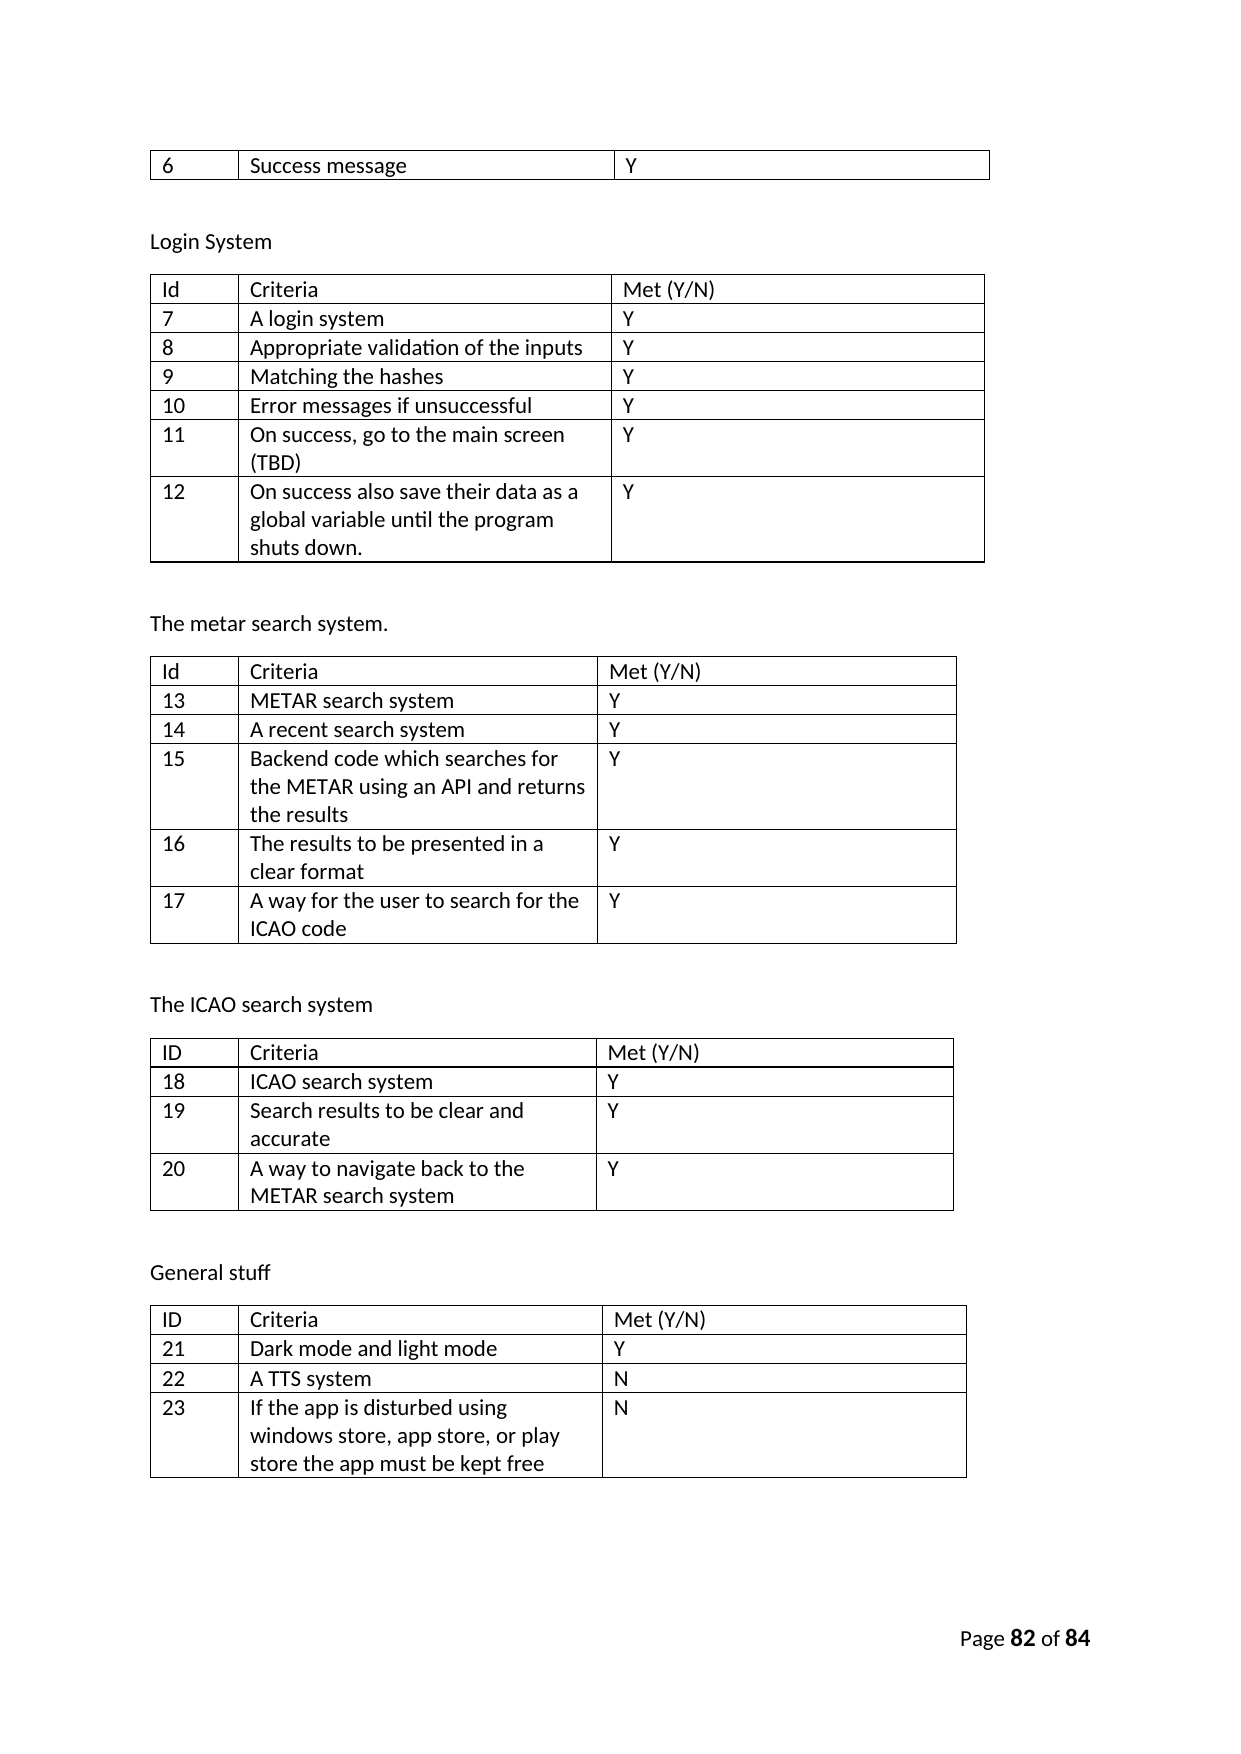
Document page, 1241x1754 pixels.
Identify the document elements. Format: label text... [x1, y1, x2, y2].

table_header Criteria [239, 275, 611, 303]
table_cell 12 [151, 477, 238, 561]
table_cell A recent search system [239, 715, 597, 743]
table_cell If the app is disturbed using windows store, app store, or play store the app must be kept free [239, 1393, 602, 1477]
text Login System [150, 227, 1090, 255]
table_cell Backend code which searches for the METAR using an API and returns the results [239, 744, 597, 828]
text The metar search system. [150, 609, 1090, 637]
table_cell 21 [151, 1335, 238, 1363]
table_cell METAR search system [239, 686, 597, 714]
table_cell Dark mode and light mode [239, 1335, 602, 1363]
table_cell Y [612, 420, 984, 476]
text General stuff [150, 1258, 1090, 1286]
table_cell 6 [151, 151, 238, 179]
table_cell Y [615, 151, 989, 179]
table_header Id [151, 275, 238, 303]
table_cell Appropriate validation of the inputs [239, 333, 611, 361]
table_header Met (Y/N) [597, 1039, 953, 1066]
table_header Criteria [239, 657, 597, 685]
table_cell Y [612, 362, 984, 390]
table_cell Y [603, 1335, 966, 1363]
table_cell 22 [151, 1364, 238, 1392]
table_cell ICAO search system [239, 1068, 596, 1096]
table_cell 15 [151, 744, 238, 828]
table_cell 23 [151, 1393, 238, 1477]
table_cell Search results to be clear and accurate [239, 1097, 596, 1153]
table_cell Y [612, 304, 984, 332]
table_cell A TTS system [239, 1364, 602, 1392]
table_header Criteria [239, 1306, 602, 1333]
table_cell 8 [151, 333, 238, 361]
table_cell A way to navigate back to the METAR search system [239, 1154, 596, 1210]
table_cell Matching the hashes [239, 362, 611, 390]
table_header Met (Y/N) [612, 275, 984, 303]
table_cell Y [612, 391, 984, 419]
table_cell On success also save their data as a global variable until the program shuts down. [239, 477, 611, 561]
table_header Criteria [239, 1039, 596, 1066]
table_cell Y [612, 333, 984, 361]
text The ICAO search system [150, 991, 1090, 1018]
table_cell A way for the user to search for the ICAO code [239, 887, 597, 943]
table_cell 16 [151, 830, 238, 886]
table_cell 9 [151, 362, 238, 390]
table_cell Y [598, 715, 956, 743]
table_cell A login system [239, 304, 611, 332]
table_cell 11 [151, 420, 238, 476]
table_cell 14 [151, 715, 238, 743]
table_cell Y [597, 1154, 953, 1210]
table_cell 20 [151, 1154, 238, 1210]
table_cell N [603, 1364, 966, 1392]
table_cell Y [597, 1097, 953, 1153]
table_header Met (Y/N) [598, 657, 956, 685]
table_cell 7 [151, 304, 238, 332]
table_cell 10 [151, 391, 238, 419]
table_cell 17 [151, 887, 238, 943]
table_cell Success message [239, 151, 614, 179]
table_cell N [603, 1393, 966, 1477]
table_cell Y [598, 830, 956, 886]
table_header ID [151, 1306, 238, 1333]
table_header ID [151, 1039, 238, 1066]
table_cell Y [597, 1068, 953, 1096]
table_cell Y [598, 887, 956, 943]
table_cell Y [598, 744, 956, 828]
table_cell Error messages if unsuccessful [239, 391, 611, 419]
table_cell 19 [151, 1097, 238, 1153]
table_cell 18 [151, 1068, 238, 1096]
table_header Id [151, 657, 238, 685]
table_cell On success, go to the main screen (TBD) [239, 420, 611, 476]
table_cell Y [612, 477, 984, 561]
table_header Met (Y/N) [603, 1306, 966, 1333]
table_cell 13 [151, 686, 238, 714]
table_cell Y [598, 686, 956, 714]
table_cell The results to be presented in a clear format [239, 830, 597, 886]
